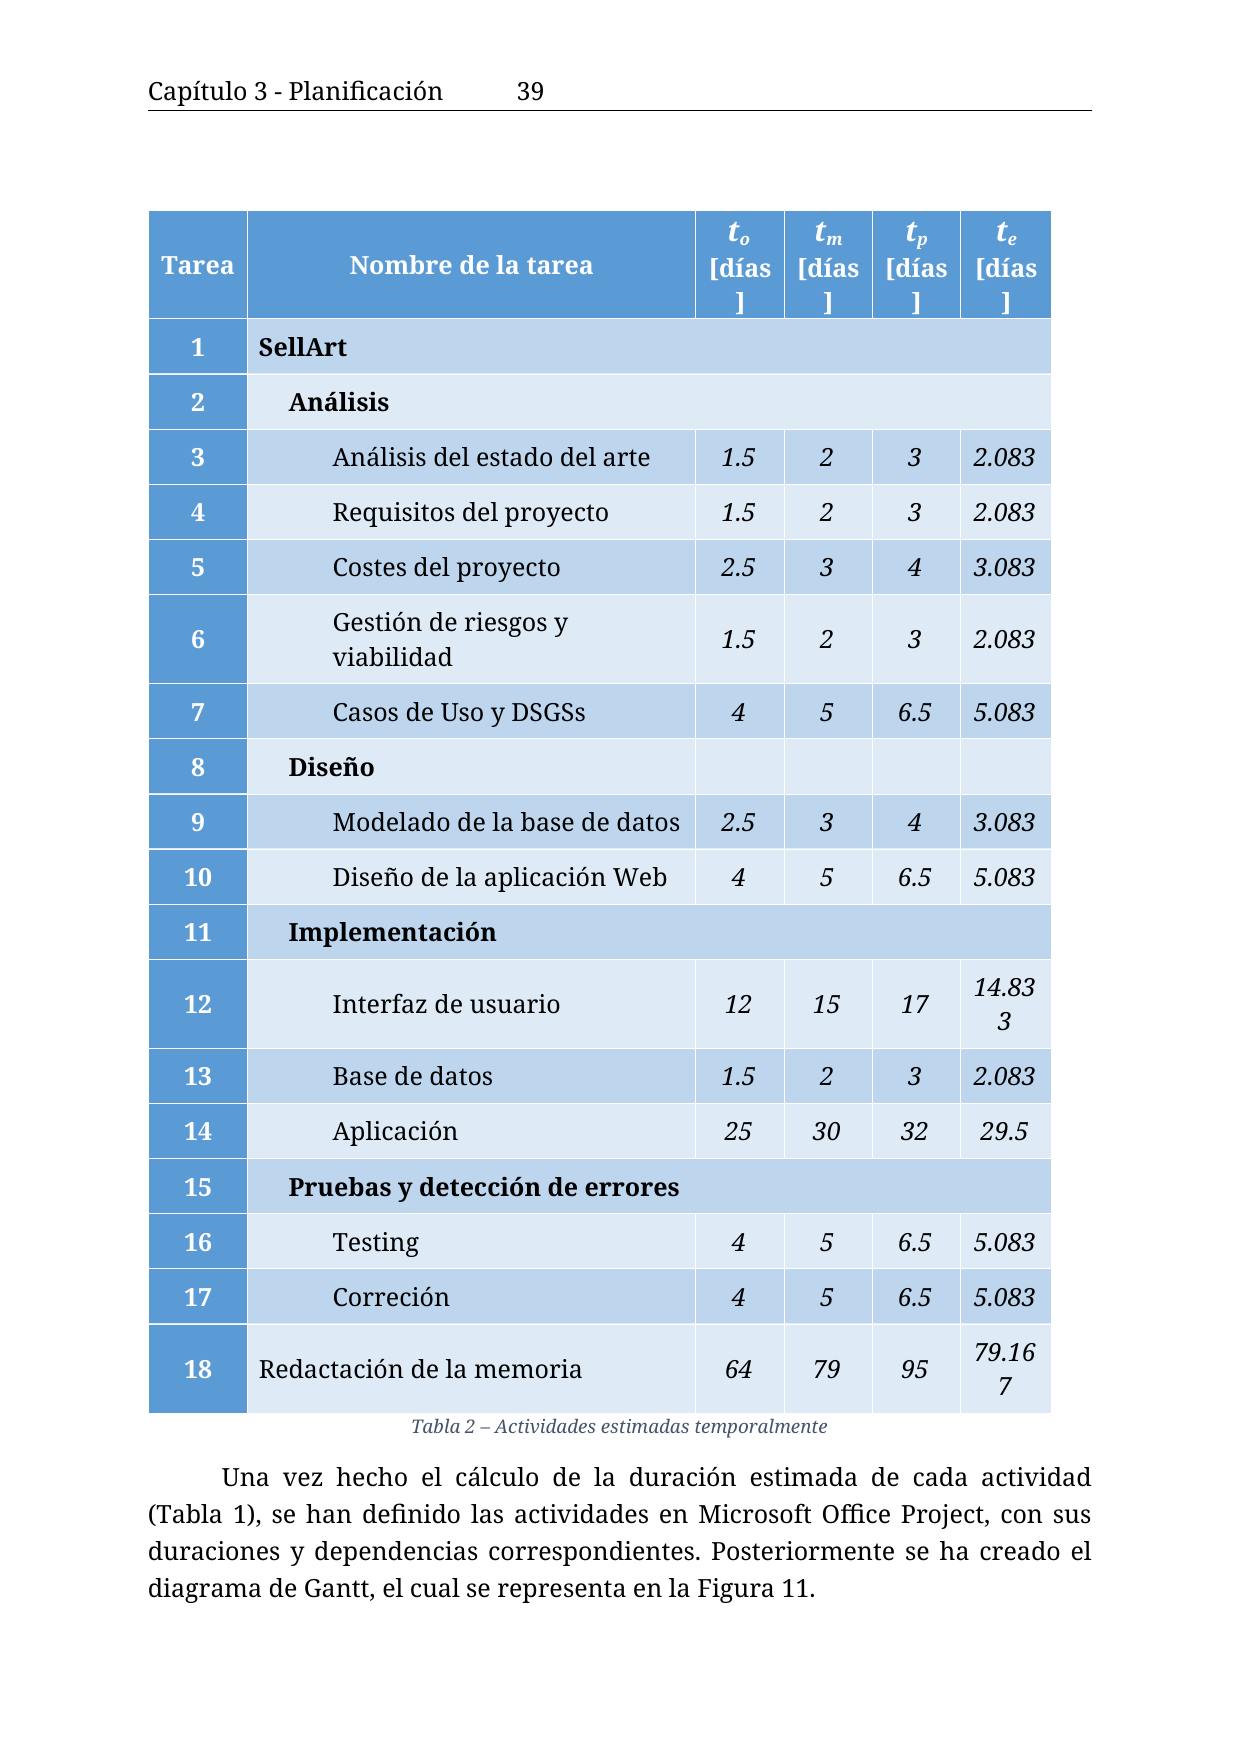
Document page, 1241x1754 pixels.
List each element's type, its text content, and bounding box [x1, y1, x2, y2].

table_header tm [días] [785, 211, 872, 318]
table_cell 2 [785, 595, 872, 683]
table_cell 17 [149, 1269, 247, 1323]
table_cell 3 [873, 485, 960, 539]
table_cell 13 [149, 1049, 247, 1103]
table_cell 4 [873, 540, 960, 594]
table_cell 1.5 [696, 595, 784, 683]
table_cell Análisis [248, 375, 1051, 429]
table_cell 5 [149, 540, 247, 594]
table_cell 6 [149, 595, 247, 683]
table_cell 1.5 [696, 1049, 784, 1103]
table_cell 32 [873, 1104, 960, 1158]
table_cell 4 [696, 1214, 784, 1268]
table_cell 6.5 [873, 850, 960, 904]
table_cell [873, 739, 960, 793]
table_cell 79 [785, 1325, 872, 1413]
table_cell 6.5 [873, 1214, 960, 1268]
text Una vez hecho el cálculo de la duración estimada de cada actividad (Tabla 1), se han definido las actividades en Microsoft Office Project, con sus duraciones y dependencias correspondientes. Posteriormente se ha creado el diagrama de Gantt, el cual se representa en la Figura 11. [148, 1460, 1092, 1604]
table_cell 12 [696, 960, 784, 1048]
table_cell 3 [149, 430, 247, 484]
table_cell 2.083 [961, 1049, 1051, 1103]
table_cell 5.083 [961, 1269, 1051, 1323]
table_cell 30 [785, 1104, 872, 1158]
table_cell 5 [785, 850, 872, 904]
table_cell Diseño de la aplicación Web [248, 850, 695, 904]
table_header Nombre de la tarea [248, 211, 695, 318]
table_cell Diseño [248, 739, 695, 793]
table_cell SellArt [248, 319, 1051, 373]
table_cell 2.5 [696, 795, 784, 848]
table_cell 25 [696, 1104, 784, 1158]
table_cell 7 [149, 684, 247, 738]
table_cell 2.5 [696, 540, 784, 594]
table_cell 6.5 [873, 1269, 960, 1323]
table_cell 14 [149, 1104, 247, 1158]
table_cell Casos de Uso y DSGSs [248, 684, 695, 738]
table_cell Implementación [248, 905, 1051, 959]
table_cell 6.5 [873, 684, 960, 738]
table_cell 11 [149, 905, 247, 959]
table_header Tarea [149, 211, 247, 318]
table_cell Gestión de riesgos y viabilidad [248, 595, 695, 683]
table_cell Requisitos del proyecto [248, 485, 695, 539]
table_cell 10 [149, 850, 247, 904]
table_cell 2 [785, 430, 872, 484]
table_cell [696, 739, 784, 793]
table_cell 2 [149, 375, 247, 429]
table_cell 17 [873, 960, 960, 1048]
table_cell 1.5 [696, 430, 784, 484]
table_header tp [días] [873, 211, 960, 318]
table_cell 2 [785, 1049, 872, 1103]
table_cell 3 [873, 430, 960, 484]
table_cell 3 [785, 795, 872, 848]
table_cell 5.083 [961, 850, 1051, 904]
table_cell Redactación de la memoria [248, 1325, 695, 1413]
table_cell 4 [149, 485, 247, 539]
table_cell [785, 739, 872, 793]
table_cell 64 [696, 1325, 784, 1413]
table_header to [días] [696, 211, 784, 318]
table_cell 3 [873, 1049, 960, 1103]
table_cell 15 [149, 1159, 247, 1213]
table_cell 12 [149, 960, 247, 1048]
table_cell 3 [873, 595, 960, 683]
table_cell 95 [873, 1325, 960, 1413]
table_cell 4 [696, 684, 784, 738]
table_cell 79.167 [961, 1325, 1051, 1413]
table_cell 2 [785, 485, 872, 539]
table_cell 5 [785, 1269, 872, 1323]
table_cell Aplicación [248, 1104, 695, 1158]
table_cell 8 [149, 739, 247, 793]
table_cell 14.833 [961, 960, 1051, 1048]
table_cell 1 [149, 319, 247, 373]
table_cell Base de datos [248, 1049, 695, 1103]
table_cell 2.083 [961, 485, 1051, 539]
table_cell Modelado de la base de datos [248, 795, 695, 848]
table_cell 5 [785, 1214, 872, 1268]
table_cell 5 [785, 684, 872, 738]
table_cell 16 [149, 1214, 247, 1268]
table_cell Pruebas y detección de errores [248, 1159, 1051, 1213]
table_cell 3.083 [961, 540, 1051, 594]
table_cell 4 [696, 850, 784, 904]
table_cell 5.083 [961, 684, 1051, 738]
table_cell Costes del proyecto [248, 540, 695, 594]
table_cell Correción [248, 1269, 695, 1323]
table_cell Interfaz de usuario [248, 960, 695, 1048]
table_cell 1.5 [696, 485, 784, 539]
table_cell 3.083 [961, 795, 1051, 848]
table_cell 2.083 [961, 595, 1051, 683]
table_cell 18 [149, 1325, 247, 1413]
table_cell 29.5 [961, 1104, 1051, 1158]
table_cell [961, 739, 1051, 793]
table_cell 2.083 [961, 430, 1051, 484]
table_cell 9 [149, 795, 247, 848]
table_cell Análisis del estado del arte [248, 430, 695, 484]
table_cell 4 [696, 1269, 784, 1323]
table_cell Testing [248, 1214, 695, 1268]
text Tabla 2 – Actividades estimadas temporalmente [148, 1414, 1092, 1439]
table_cell 4 [873, 795, 960, 848]
table_cell 15 [785, 960, 872, 1048]
table_cell 5.083 [961, 1214, 1051, 1268]
table_cell 3 [785, 540, 872, 594]
table_header te [días] [961, 211, 1051, 318]
